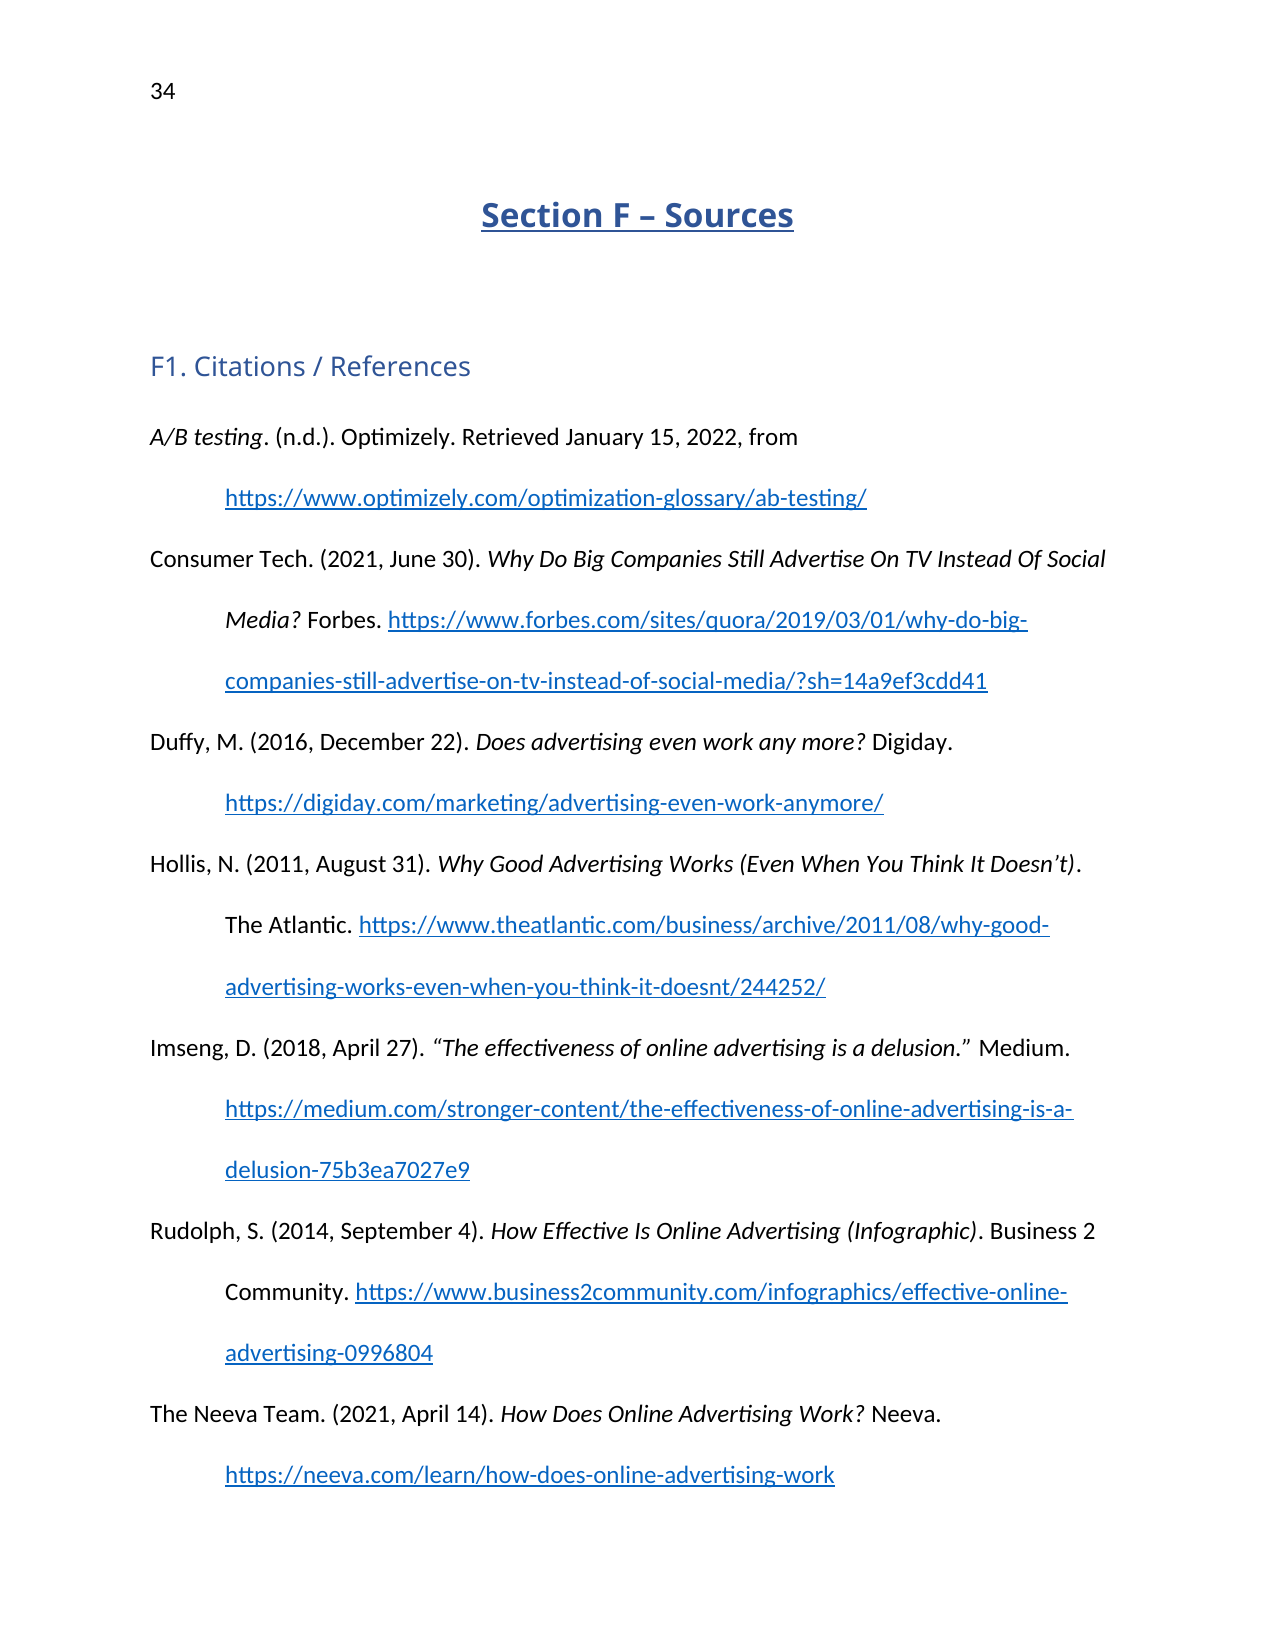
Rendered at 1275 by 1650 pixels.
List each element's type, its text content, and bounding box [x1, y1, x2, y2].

text Imseng, D. (2018, April 27). “The effectiveness of online advertising is a delusion.” Medium. https://medium.com/stronger-content/the-effectiveness-of-online-advertising-is-a-delusion-75b3ea7027e9 [150, 1032, 1125, 1184]
subtitle Section F – Sources [150, 192, 1125, 237]
text Duffy, M. (2016, December 22). Does advertising even work any more? Digiday. https://digiday.com/marketing/advertising-even-work-anymore/ [150, 727, 1125, 818]
text The Neeva Team. (2021, April 14). How Does Online Advertising Work? Neeva. https://neeva.com/learn/how-does-online-advertising-work [150, 1398, 1125, 1489]
subtitle F1. Citations / References [150, 348, 1125, 384]
text Hollis, N. (2011, August 31). Why Good Advertising Works (Even When You Think It Doesn’t). The Atlantic. https://www.theatlantic.com/business/archive/2011/08/why-good-advertising-works-even-when-you-think-it-doesnt/244252/ [150, 849, 1125, 1001]
text A/B testing. (n.d.). Optimizely. Retrieved January 15, 2022, from https://www.optimizely.com/optimization-glossary/ab-testing/ [150, 421, 1125, 513]
text Consumer Tech. (2021, June 30). Why Do Big Companies Still Advertise On TV Instead Of Social Media? Forbes. https://www.forbes.com/sites/quora/2019/03/01/why-do-big-companies-still-advertise-on-tv-instead-of-social-media/?sh=14a9ef3cdd41 [150, 543, 1125, 696]
text Rudolph, S. (2014, September 4). How Effective Is Online Advertising (Infographic). Business 2 Community. https://www.business2community.com/infographics/effective-online-advertising-0996804 [150, 1215, 1125, 1367]
